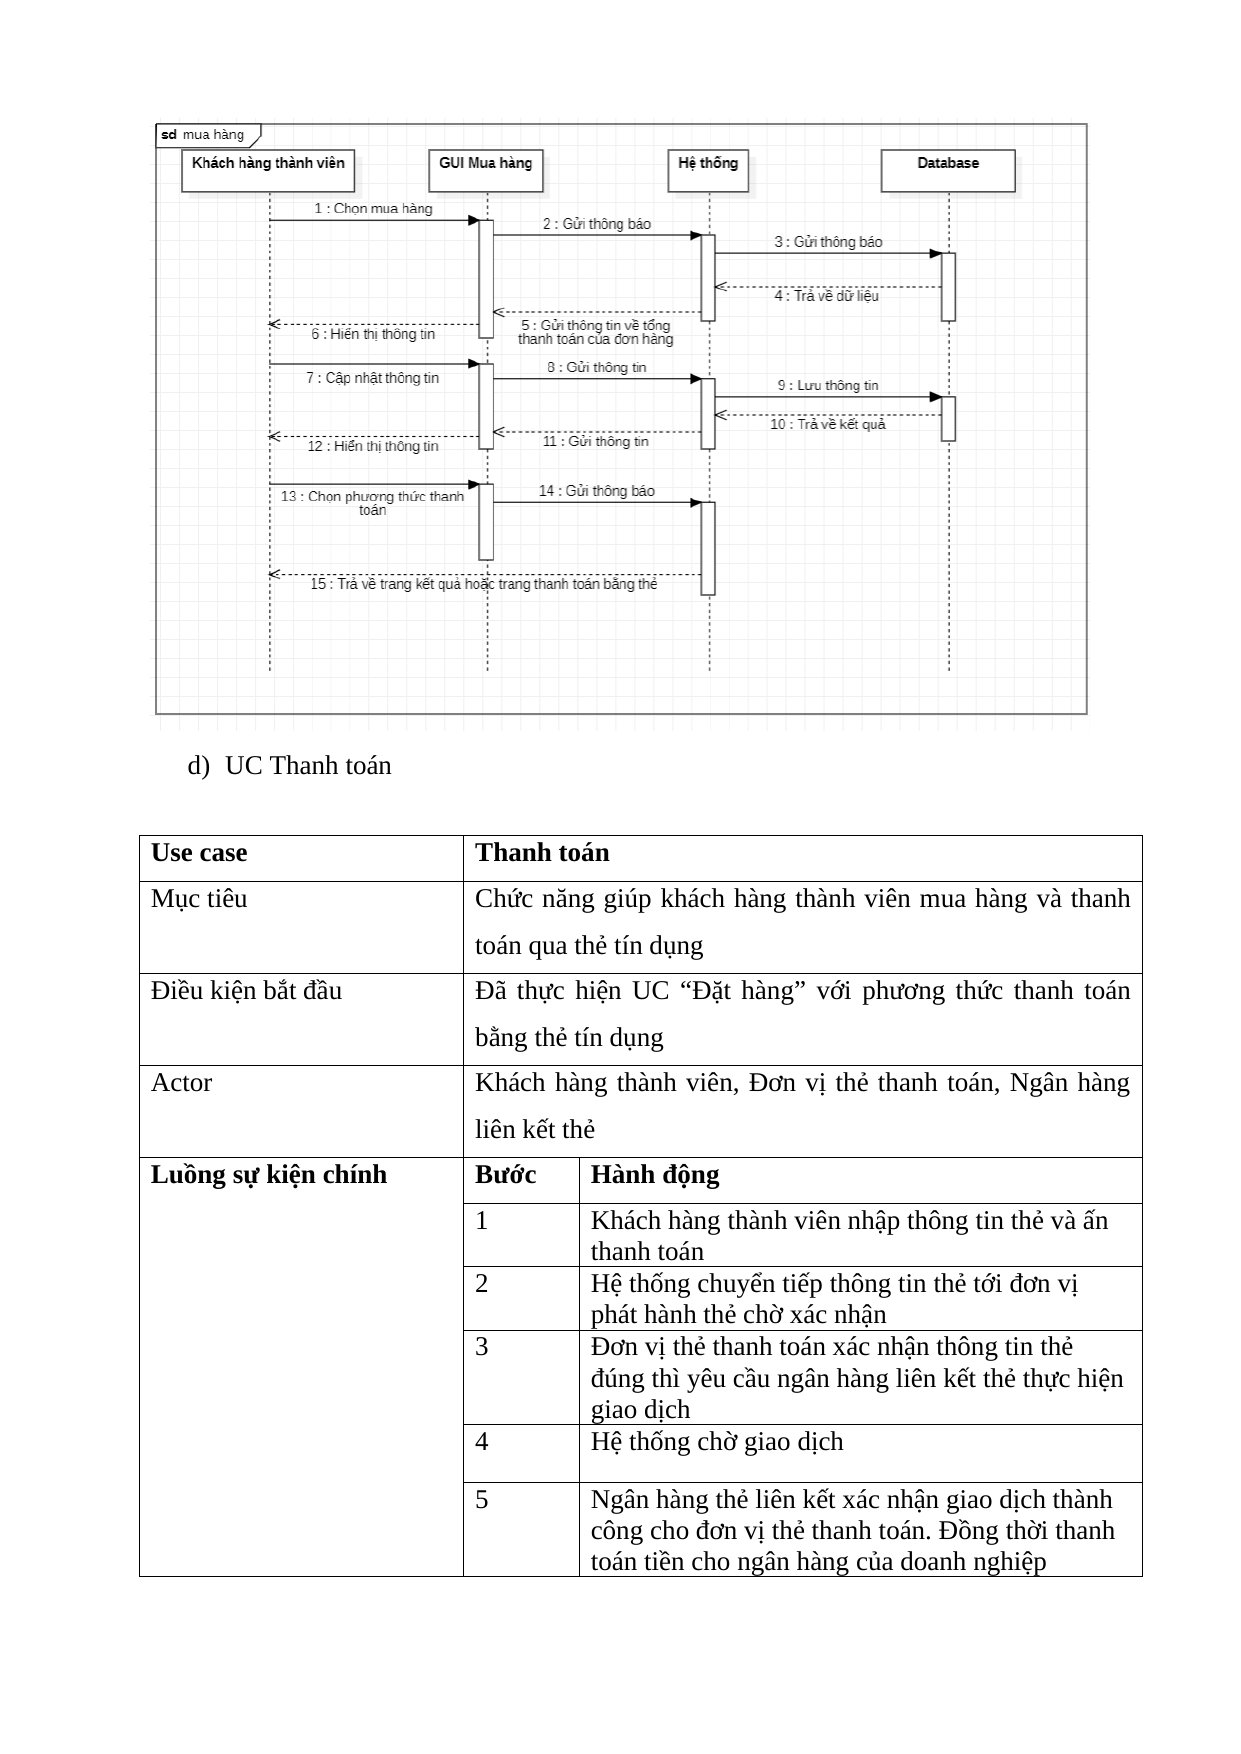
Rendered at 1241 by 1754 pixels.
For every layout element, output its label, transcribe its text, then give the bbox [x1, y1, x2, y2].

table_cell 2 [464, 1267, 579, 1329]
table_cell Hệ thống chuyển tiếp thông tin thẻ tới đơn vị phát hành thẻ chờ xác nhận [580, 1267, 1142, 1329]
table_cell Điều kiện bắt đầu [140, 974, 463, 1065]
list UC Thanh toán [187, 749, 1109, 780]
table_header Use case [140, 836, 463, 881]
table_cell 4 [464, 1425, 579, 1482]
table_cell 3 [464, 1331, 579, 1424]
table_header Thanh toán [464, 836, 1142, 881]
table_cell Đơn vị thẻ thanh toán xác nhận thông tin thẻ đúng thì yêu cầu ngân hàng liên kết thẻ thực hiện giao dịch [580, 1331, 1142, 1424]
table_cell Mục tiêu [140, 882, 463, 973]
table_cell Chức năng giúp khách hàng thành viên mua hàng và thanh toán qua thẻ tín dụng [464, 882, 1142, 973]
table_cell Actor [140, 1066, 463, 1157]
table_cell Bước [464, 1158, 579, 1203]
table_cell Luồng sự kiện chính [140, 1158, 463, 1576]
table_cell Hành động [580, 1158, 1142, 1203]
table_cell Hệ thống chờ giao dịch [580, 1425, 1142, 1482]
table_cell 1 [464, 1204, 579, 1266]
table_cell Khách hàng thành viên, Đơn vị thẻ thanh toán, Ngân hàng liên kết thẻ [464, 1066, 1142, 1157]
table_cell 5 [464, 1483, 579, 1576]
picture [150, 118, 1091, 731]
table_cell Đã thực hiện UC “Đặt hàng” với phương thức thanh toán bằng thẻ tín dụng [464, 974, 1142, 1065]
table_cell Ngân hàng thẻ liên kết xác nhận giao dịch thành công cho đơn vị thẻ thanh toán. Đồng thời thanh toán tiền cho ngân hàng của doanh nghiệp [580, 1483, 1142, 1576]
table_cell Khách hàng thành viên nhập thông tin thẻ và ấn thanh toán [580, 1204, 1142, 1266]
